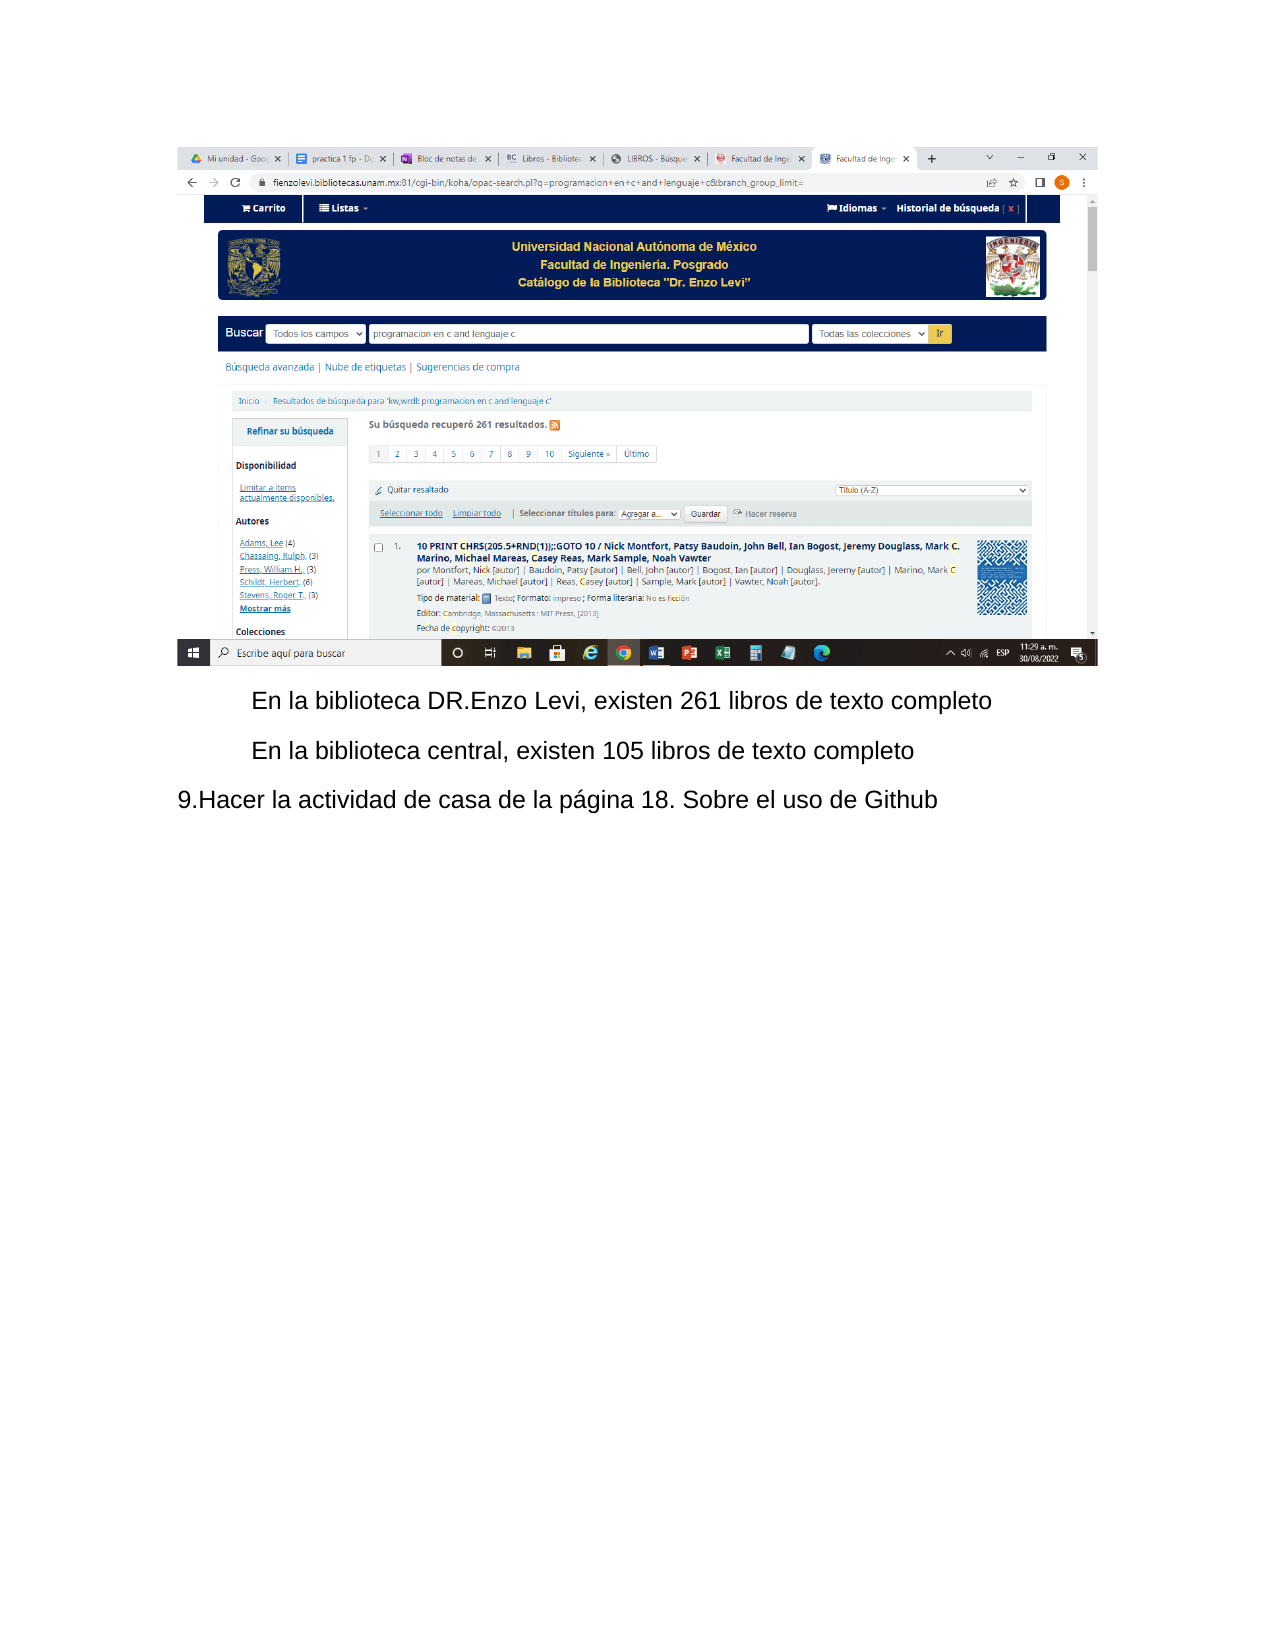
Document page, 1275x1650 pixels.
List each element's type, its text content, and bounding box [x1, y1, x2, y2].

text En la biblioteca DR.Enzo Levi, existen 261 libros de texto completo [177, 686, 1098, 715]
text En la biblioteca central, existen 105 libros de texto completo [177, 736, 1098, 764]
text 9.Hacer la actividad de casa de la página 18. Sobre el uso de Github [177, 785, 1098, 814]
picture [177, 147, 1098, 666]
